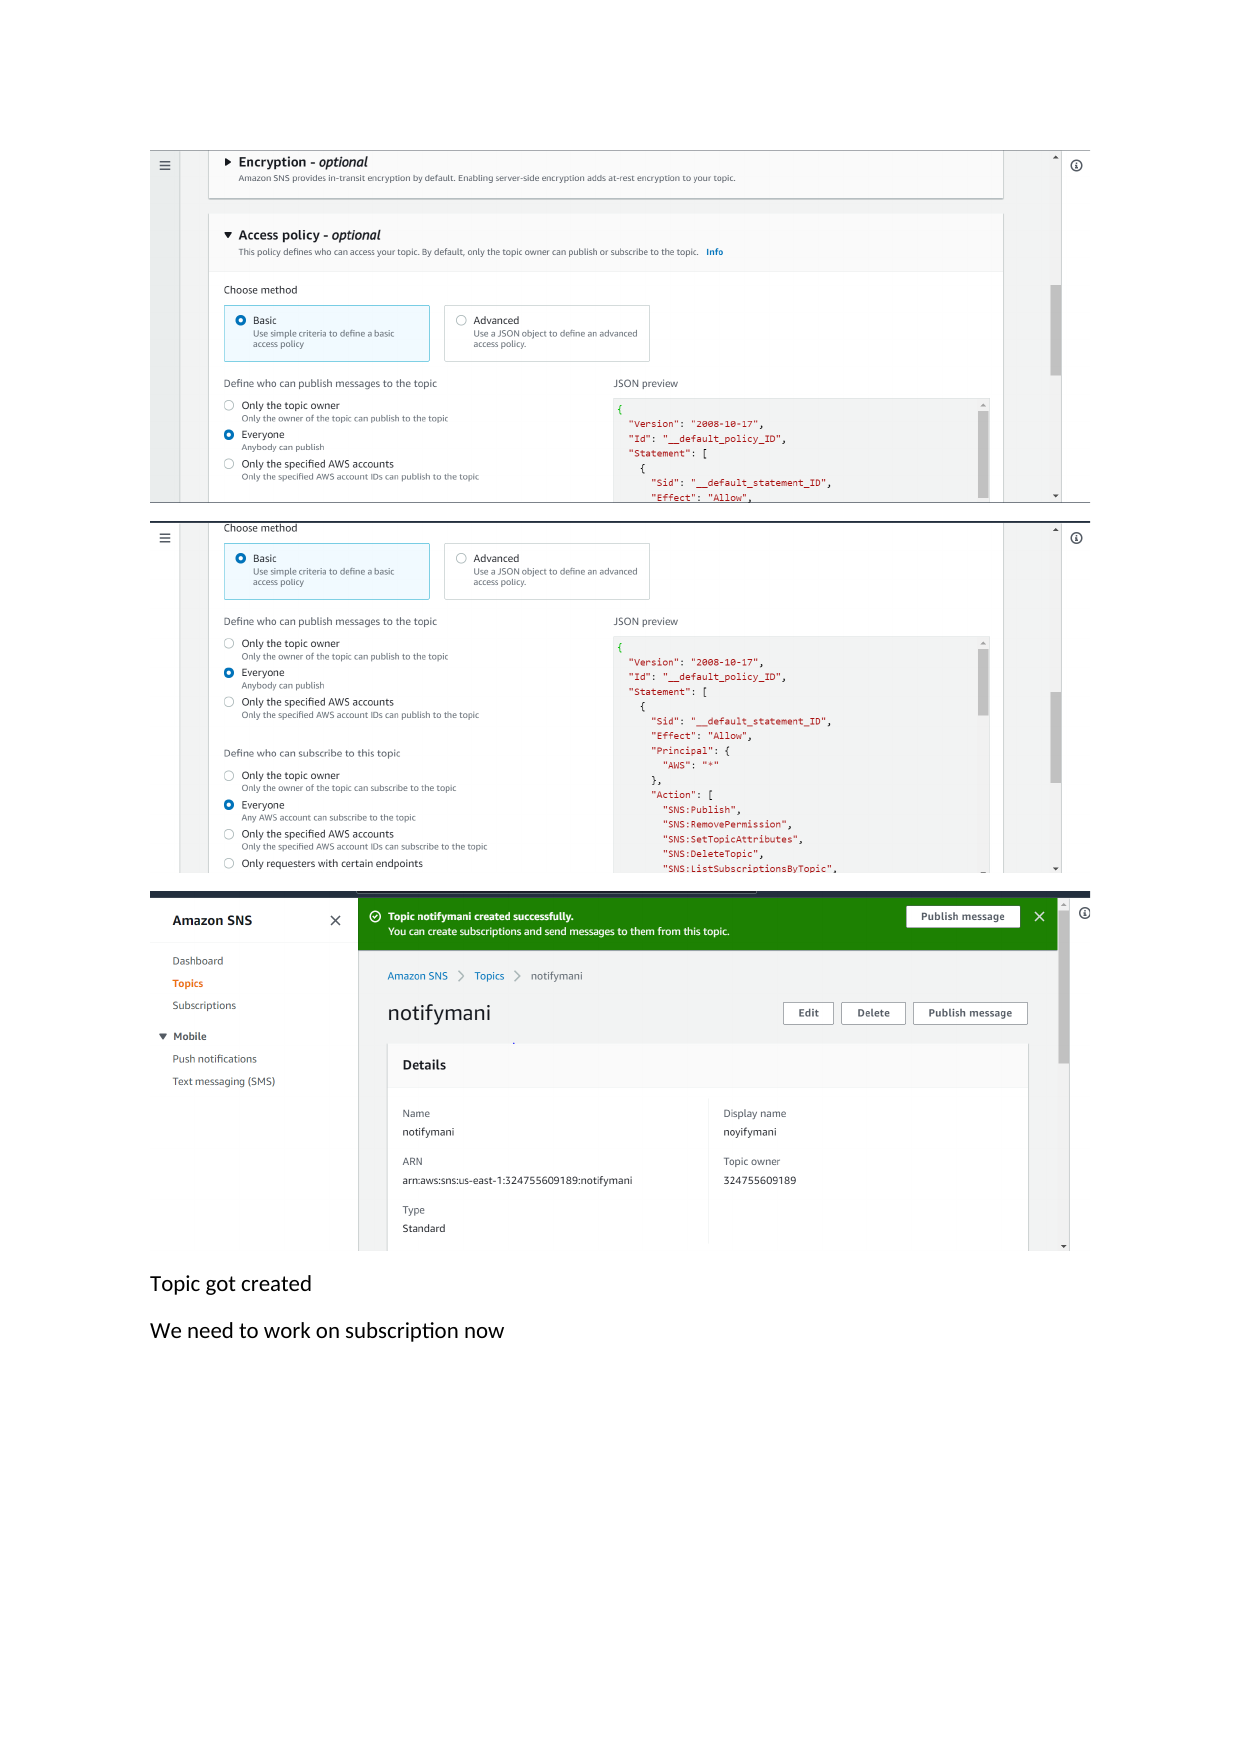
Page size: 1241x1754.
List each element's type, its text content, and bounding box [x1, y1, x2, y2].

text We need to work on subscription now [150, 1316, 1090, 1344]
picture [150, 521, 1091, 873]
picture [150, 150, 1091, 503]
picture [150, 891, 1091, 1251]
text Topic got created [150, 1269, 1090, 1297]
